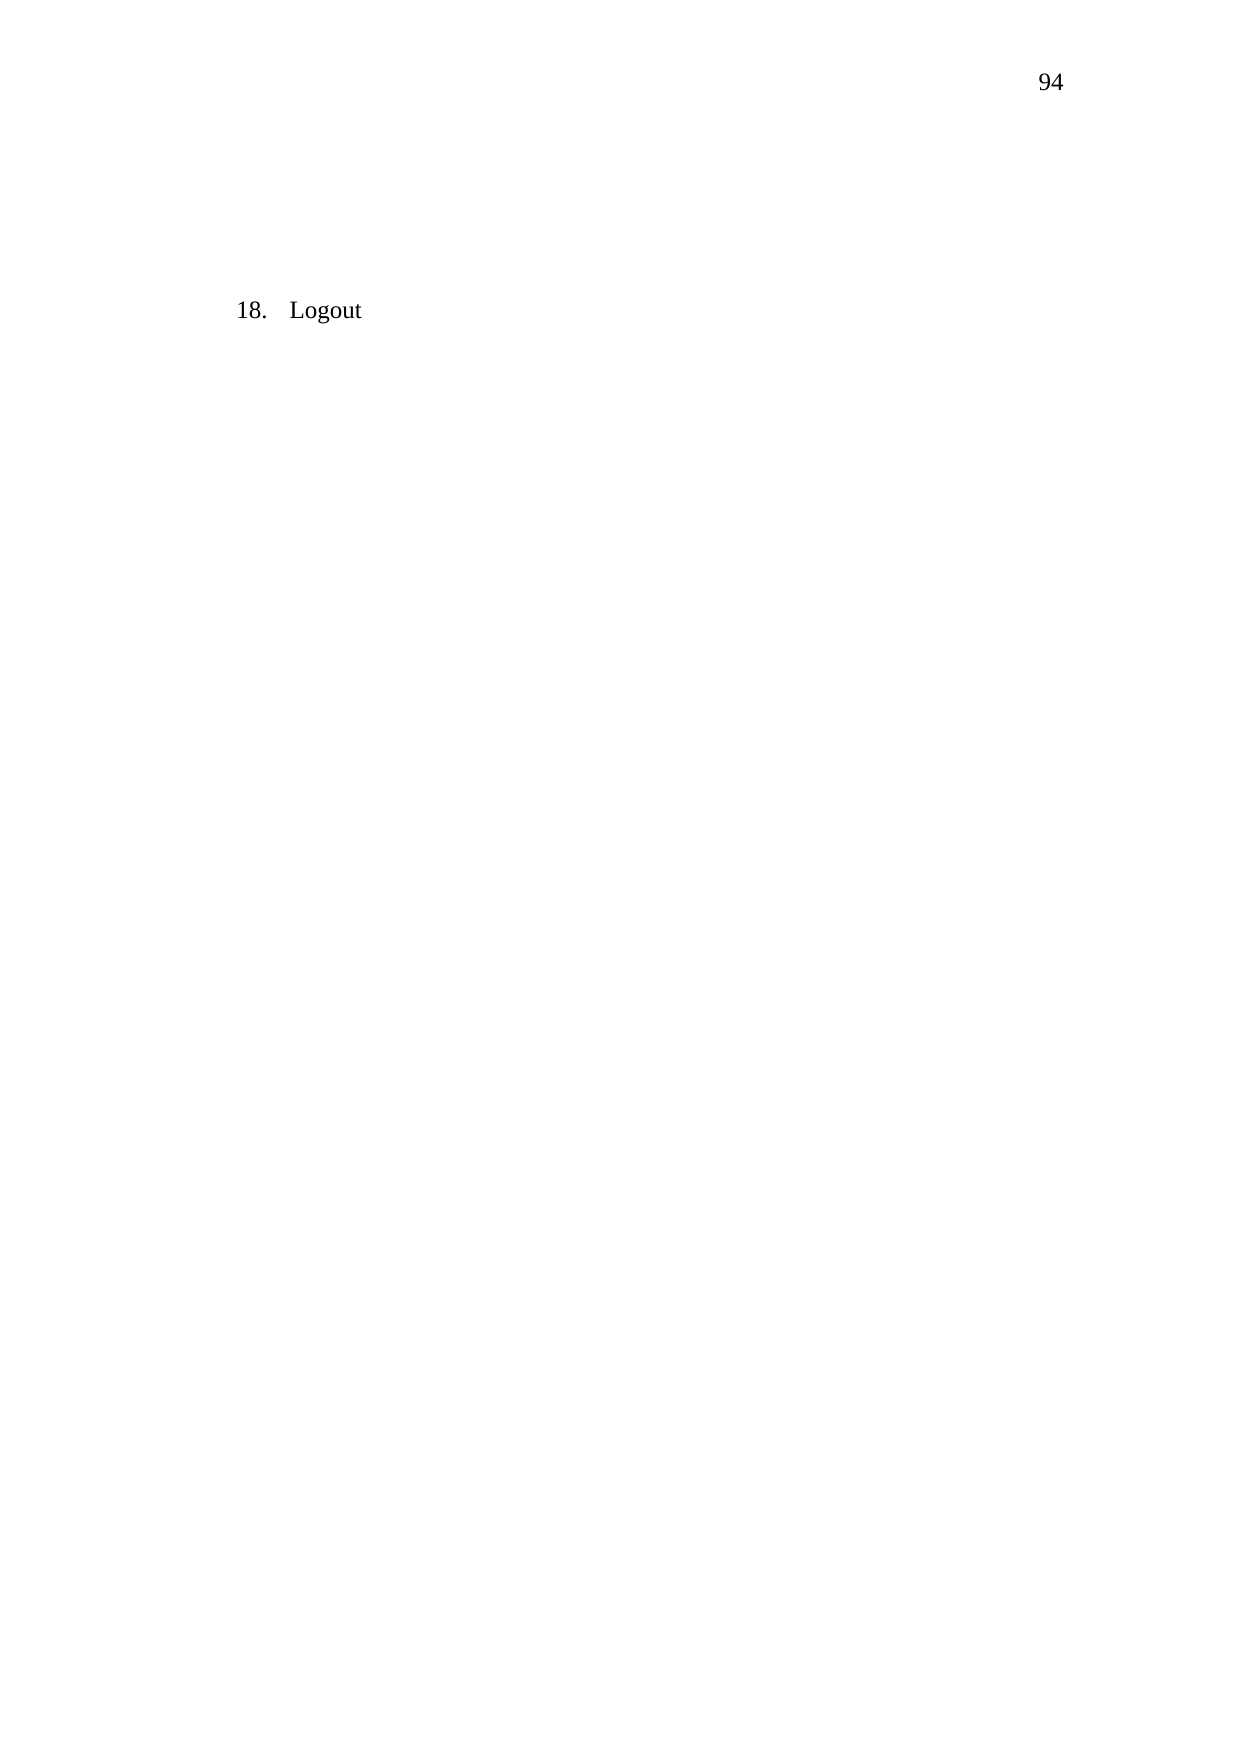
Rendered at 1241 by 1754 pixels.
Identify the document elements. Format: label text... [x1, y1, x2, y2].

list Logout [236, 295, 1063, 324]
